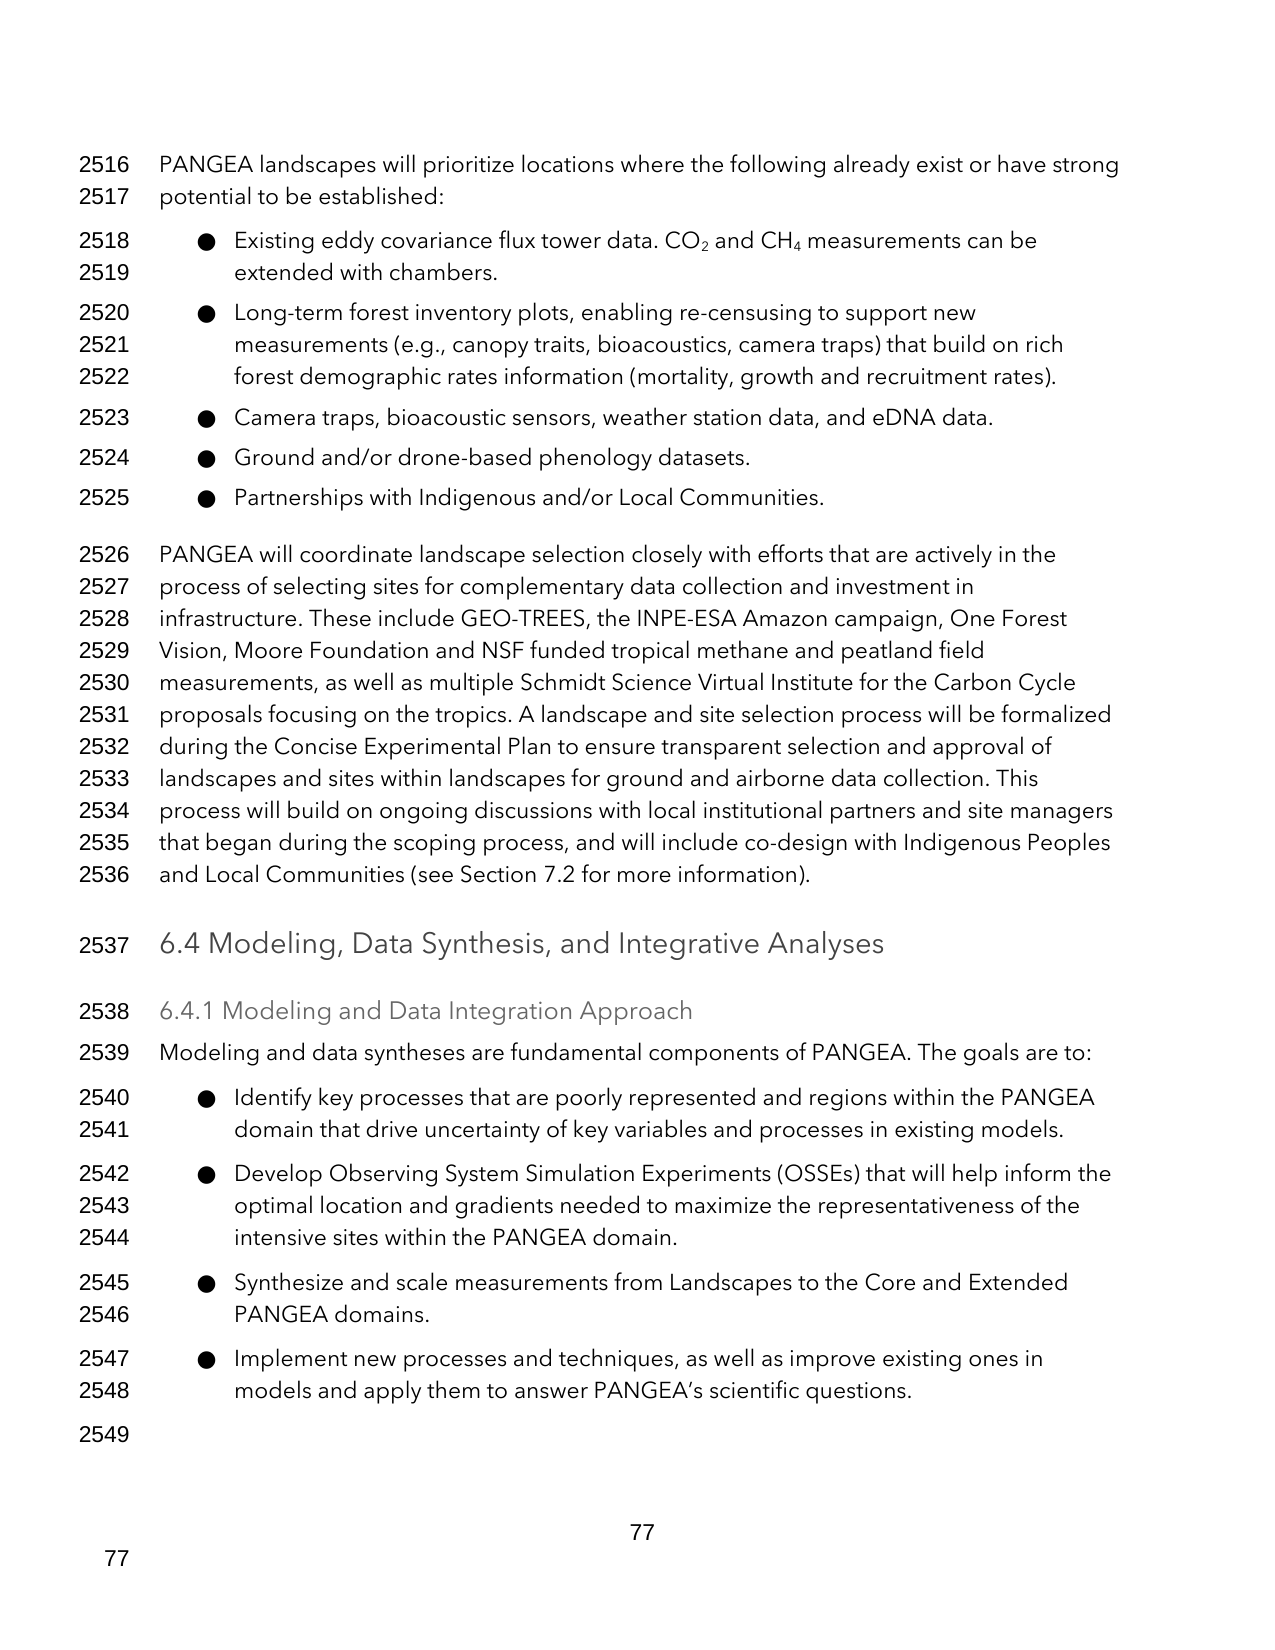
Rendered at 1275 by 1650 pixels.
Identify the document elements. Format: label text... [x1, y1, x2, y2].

list Synthesize and scale measurements from Landscapes to the Core and Extended PANGEA domains. [196, 1268, 1125, 1328]
subtitle 6.4.1 Modeling and Data Integration Approach [159, 996, 1125, 1026]
list Develop Observing System Simulation Experiments (OSSEs) that will help inform the optimal location and gradients needed to maximize the representativeness of the intensive sites within the PANGEA domain. [196, 1160, 1125, 1251]
text PANGEA will coordinate landscape selection closely with efforts that are actively in the process of selecting sites for complementary data collection and investment in infrastructure. These include GEO-TREES, the INPE-ESA Amazon campaign, One Forest Vision, Moore Foundation and NSF funded tropical methane and peatland field measurements, as well as multiple Schmidt Science Virtual Institute for the Carbon Cycle proposals focusing on the tropics. A landscape and site selection process will be formalized during the Concise Experimental Plan to ensure transparent selection and approval of landscapes and sites within landscapes for ground and airborne data collection. This process will build on ongoing discussions with local institutional partners and site managers that began during the scoping process, and will include co-design with Indigenous Peoples and Local Communities (see Section 7.2 for more information). [159, 541, 1125, 888]
subtitle 6.4 Modeling, Data Synthesis, and Integrative Analyses [159, 926, 1125, 961]
list Identify key processes that are poorly represented and regions within the PANGEA domain that drive uncertainty of key variables and processes in existing models. [196, 1083, 1125, 1143]
list Ground and/or drone-based phenology datasets. [196, 443, 1125, 471]
list Long-term forest inventory plots, enabling re-censusing to support new measurements (e.g., canopy traits, bioacoustics, camera traps) that build on rich forest demographic rates information (mortality, growth and recruitment rates). [196, 299, 1125, 391]
text Modeling and data syntheses are fundamental components of PANGEA. The goals are to: [159, 1039, 1125, 1067]
list Existing eddy covariance flux tower data. CO2 and CH4 measurements can be extended with chambers. [196, 226, 1125, 286]
text PANGEA landscapes will prioritize locations where the following already exist or have strong potential to be established: [159, 150, 1125, 210]
list Partnerships with Indigenous and/or Local Communities. [196, 484, 1125, 511]
list Camera traps, bioacoustic sensors, weather station data, and eDNA data. [196, 403, 1125, 431]
list Implement new processes and techniques, as well as improve existing ones in models and apply them to answer PANGEA’s scientific questions. [196, 1344, 1125, 1404]
